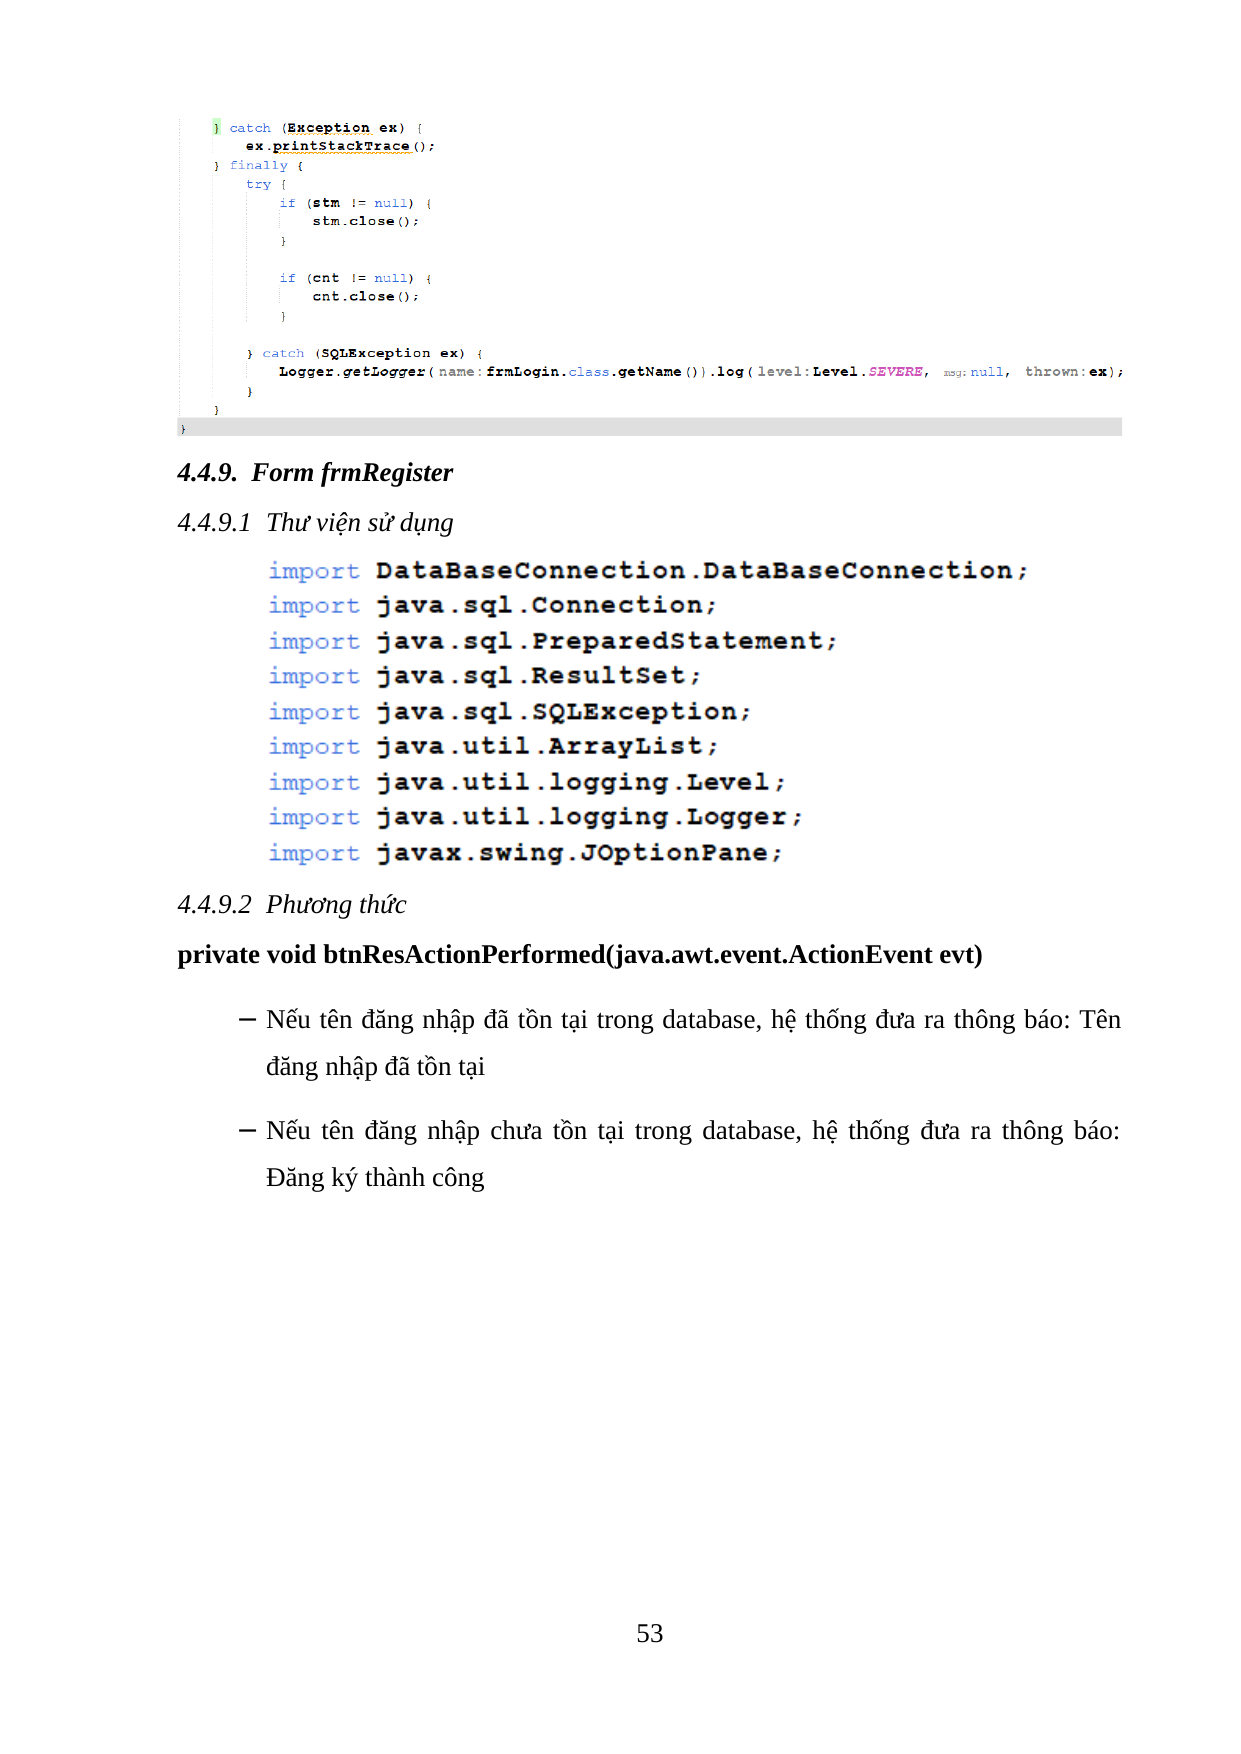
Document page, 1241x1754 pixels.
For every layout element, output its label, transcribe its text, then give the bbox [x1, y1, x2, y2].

text Nếu tên đăng nhập đã tồn tại trong database, hệ thống đưa ra thông báo: Tên đăng nhập đã tồn tại [236, 988, 1122, 1081]
subtitle Phương thức [177, 888, 1122, 919]
picture [177, 118, 1123, 438]
subtitle Thư viện sử dụng [177, 506, 1122, 537]
subtitle Form frmRegister [177, 456, 1122, 487]
picture [266, 555, 1033, 870]
text private void btnResActionPerformed(java.awt.event.ActionEvent evt) [177, 938, 1122, 969]
text Nếu tên đăng nhập chưa tồn tại trong database, hệ thống đưa ra thông báo: Đăng ký thành công [236, 1099, 1122, 1192]
